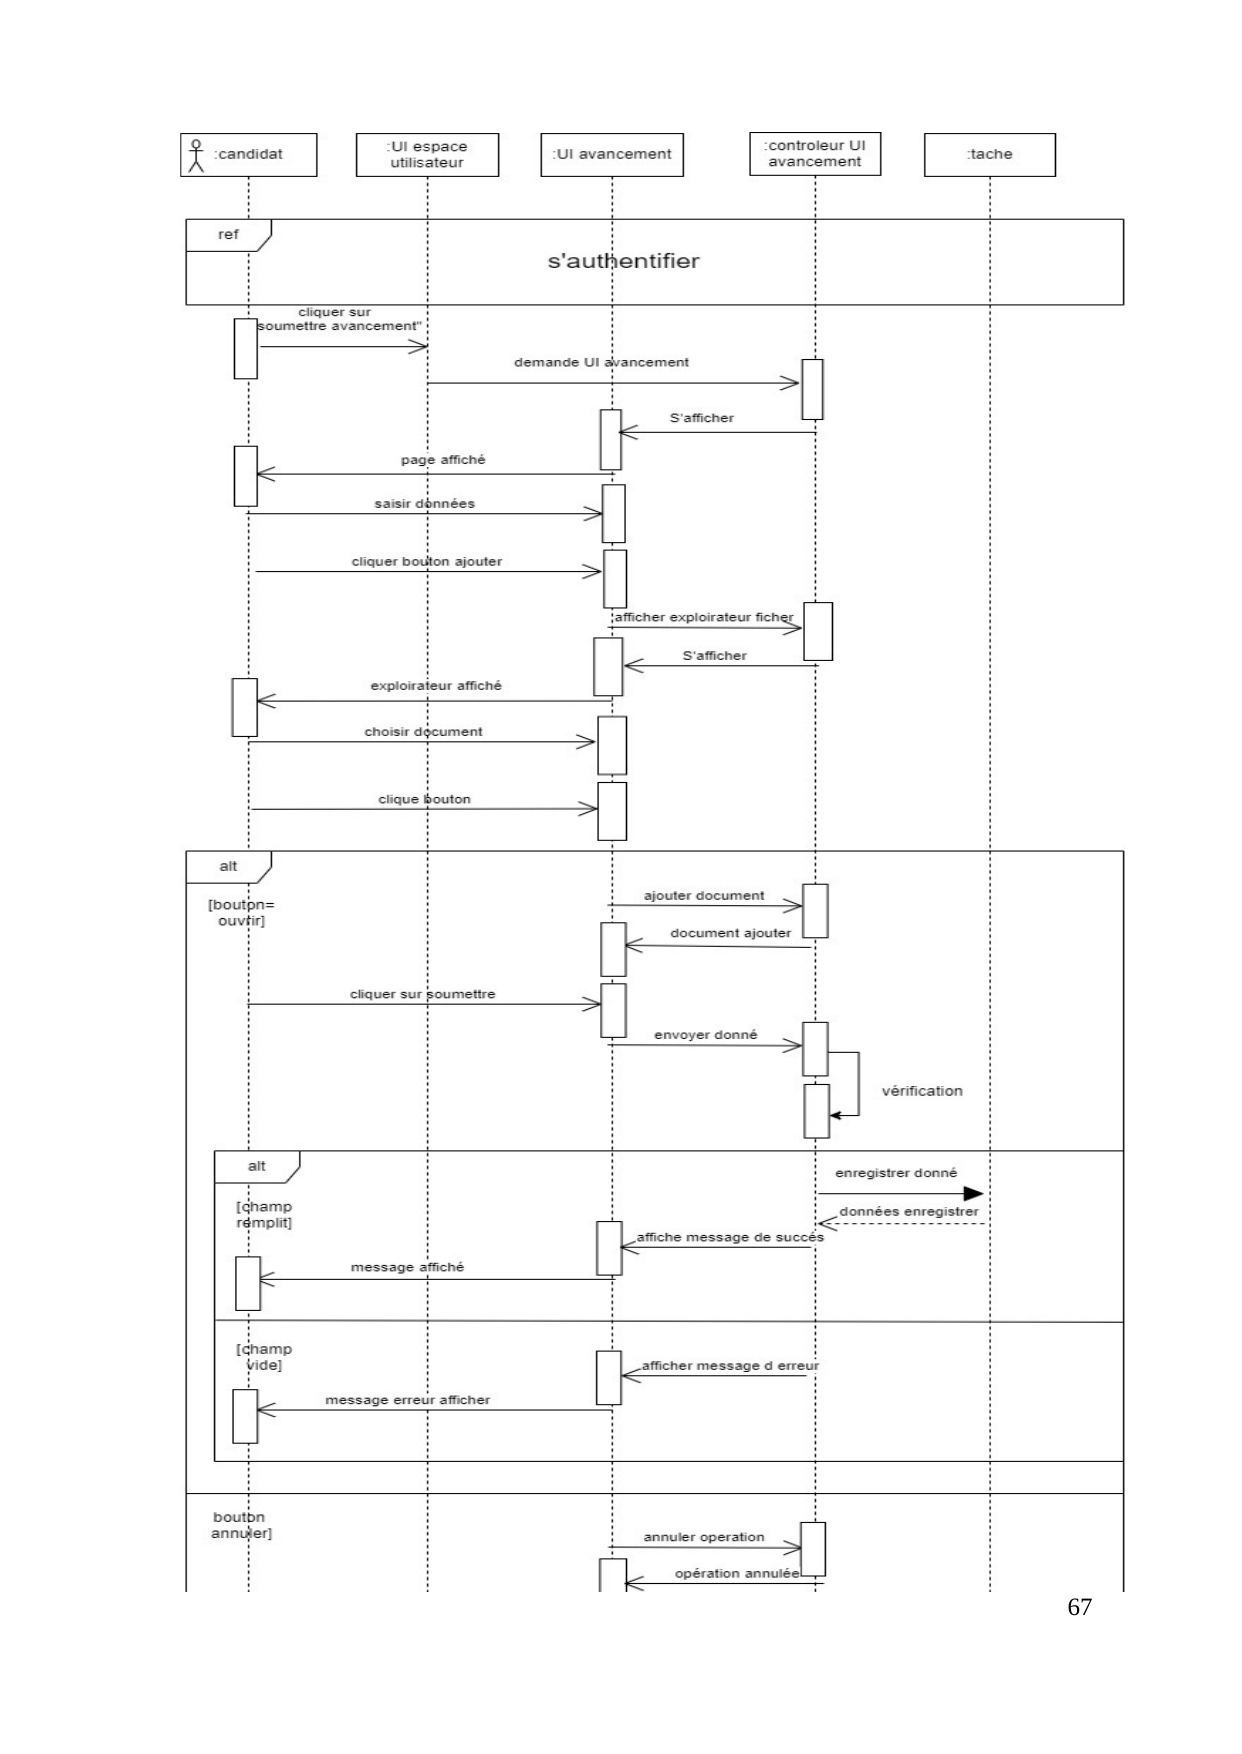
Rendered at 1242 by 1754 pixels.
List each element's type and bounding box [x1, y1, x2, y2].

picture [180, 132, 1126, 1592]
